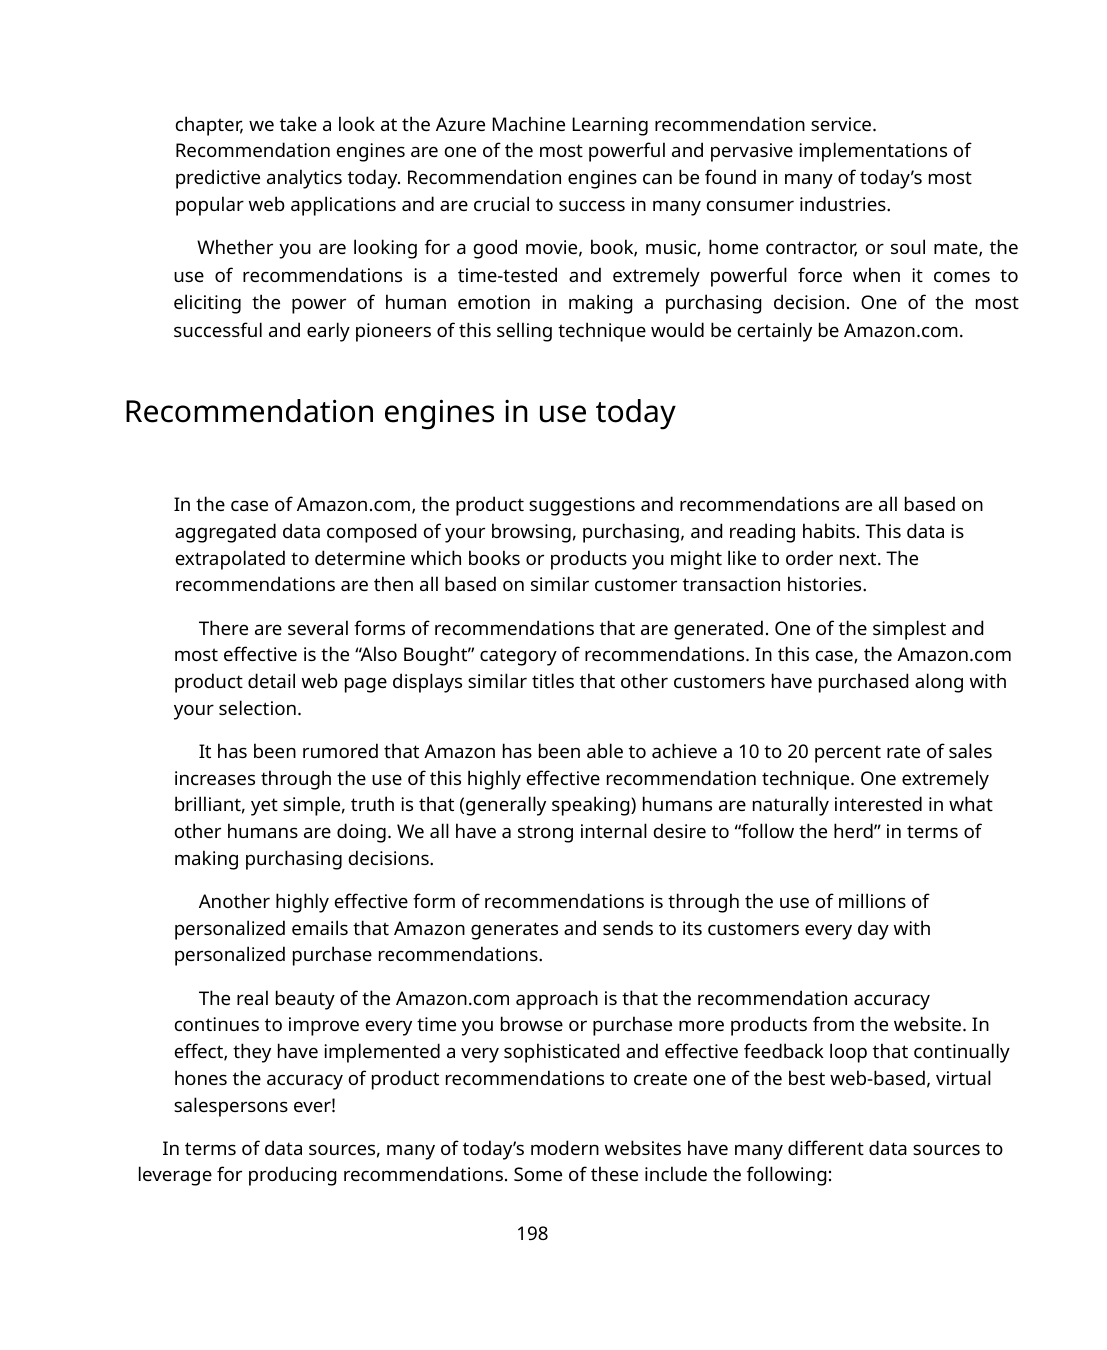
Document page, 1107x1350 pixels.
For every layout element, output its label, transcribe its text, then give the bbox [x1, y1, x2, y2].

text Whether you are looking for a good movie, book, music, home contractor, or soul mate, the use of recommendations is a time-tested and extremely powerful force when it comes to eliciting the power of human emotion in making a purchasing decision. One of the most successful and early pioneers of this selling technique would be certainly be Amazon.com. [173, 234, 1019, 342]
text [173, 111, 1019, 217]
text There are several forms of recommendations that are generated. One of the simplest and most effective is the “Also Bought” category of recommendations. In this case, the Amazon.com product detail web page displays similar titles that other customers have purchased along with your selection. [173, 615, 1019, 721]
text In terms of data sources, many of today’s modern websites have many different data sources to leverage for producing recommendations. Some of these include the following: [137, 1135, 1019, 1187]
text Another highly effective form of recommendations is through the use of millions of personalized emails that Amazon generates and sends to its customers every day with personalized purchase recommendations. [173, 888, 1019, 967]
text The real beauty of the Amazon.com approach is that the recommendation accuracy continues to improve every time you browse or purchase more products from the website. In effect, they have implemented a very sophisticated and effective feedback loop that continually hones the accuracy of product recommendations to create one of the best web-based, virtual salespersons ever! [173, 985, 1019, 1117]
text It has been rumored that Amazon has been able to achieve a 10 to 20 percent rate of sales increases through the use of this highly effective recommendation technique. One extremely brilliant, yet simple, truth is that (generally speaking) humans are naturally interested in what other humans are doing. We all have a strong internal desire to “follow the herd” in terms of making purchasing decisions. [173, 738, 1019, 871]
subtitle Recommendation engines in use today [123, 390, 998, 431]
text In the case of Amazon.com, the product suggestions and recommendations are all based on aggregated data composed of your browsing, purchasing, and reading habits. This data is extrapolated to determine which books or products you might like to order next. The recommendations are then all based on similar customer transaction histories. [173, 491, 1019, 597]
